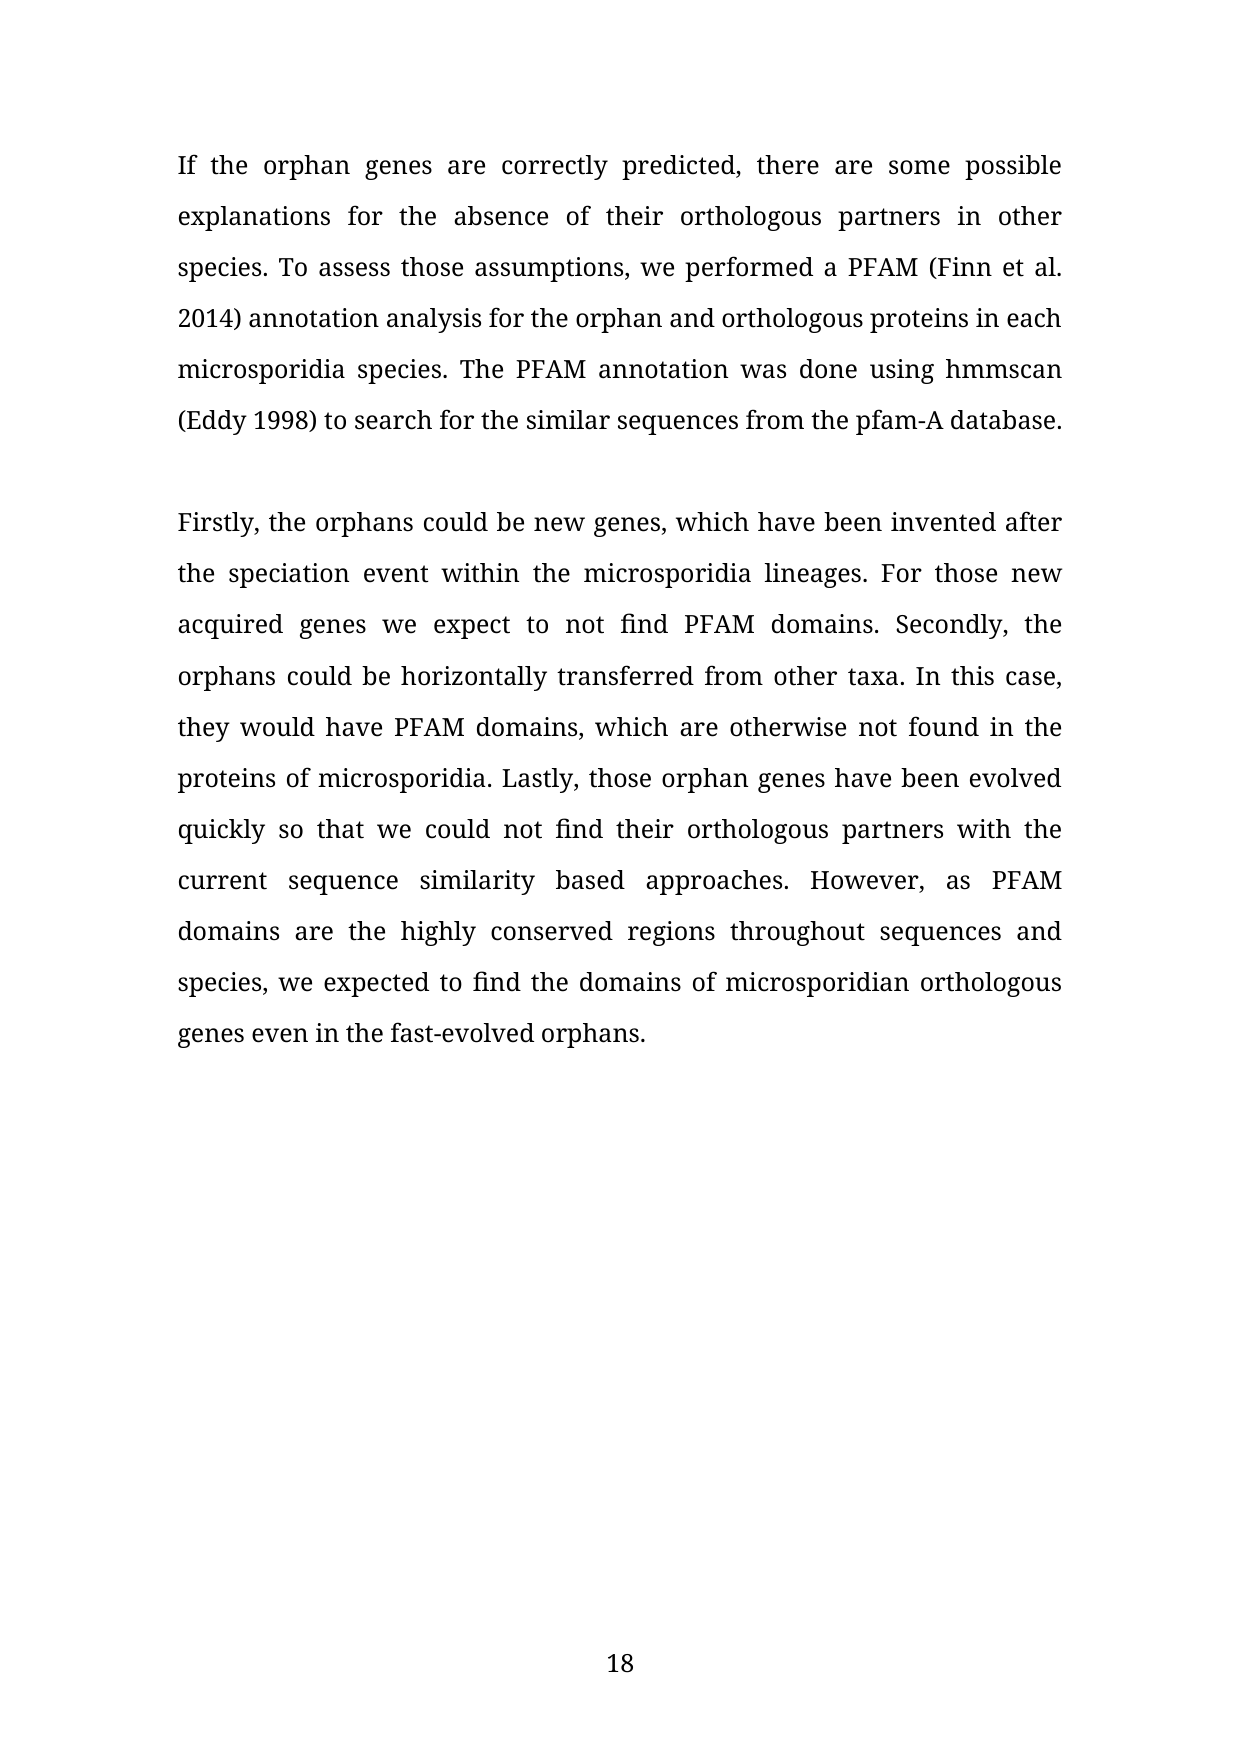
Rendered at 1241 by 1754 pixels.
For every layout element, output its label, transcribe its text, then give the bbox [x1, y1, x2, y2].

text Firstly, the orphans could be new genes, which have been invented after the speciation event within the microsporidia lineages. For those new acquired genes we expect to not find PFAM domains. Secondly, the orphans could be horizontally transferred from other taxa. In this case, they would have PFAM domains, which are otherwise not found in the proteins of microsporidia. Lastly, those orphan genes have been evolved quickly so that we could not find their orthologous partners with the current sequence similarity based approaches. However, as PFAM domains are the highly conserved regions throughout sequences and species, we expected to find the domains of microsporidian orthologous genes even in the fast-evolved orphans. [177, 505, 1063, 1049]
text If the orphan genes are correctly predicted, there are some possible explanations for the absence of their orthologous partners in other species. To assess those assumptions, we performed a PFAM (Finn et al. 2014) annotation analysis for the orphan and orthologous proteins in each microsporidia species. The PFAM annotation was done using hmmscan (Eddy 1998) to search for the similar sequences from the pfam-A database. [177, 148, 1063, 488]
